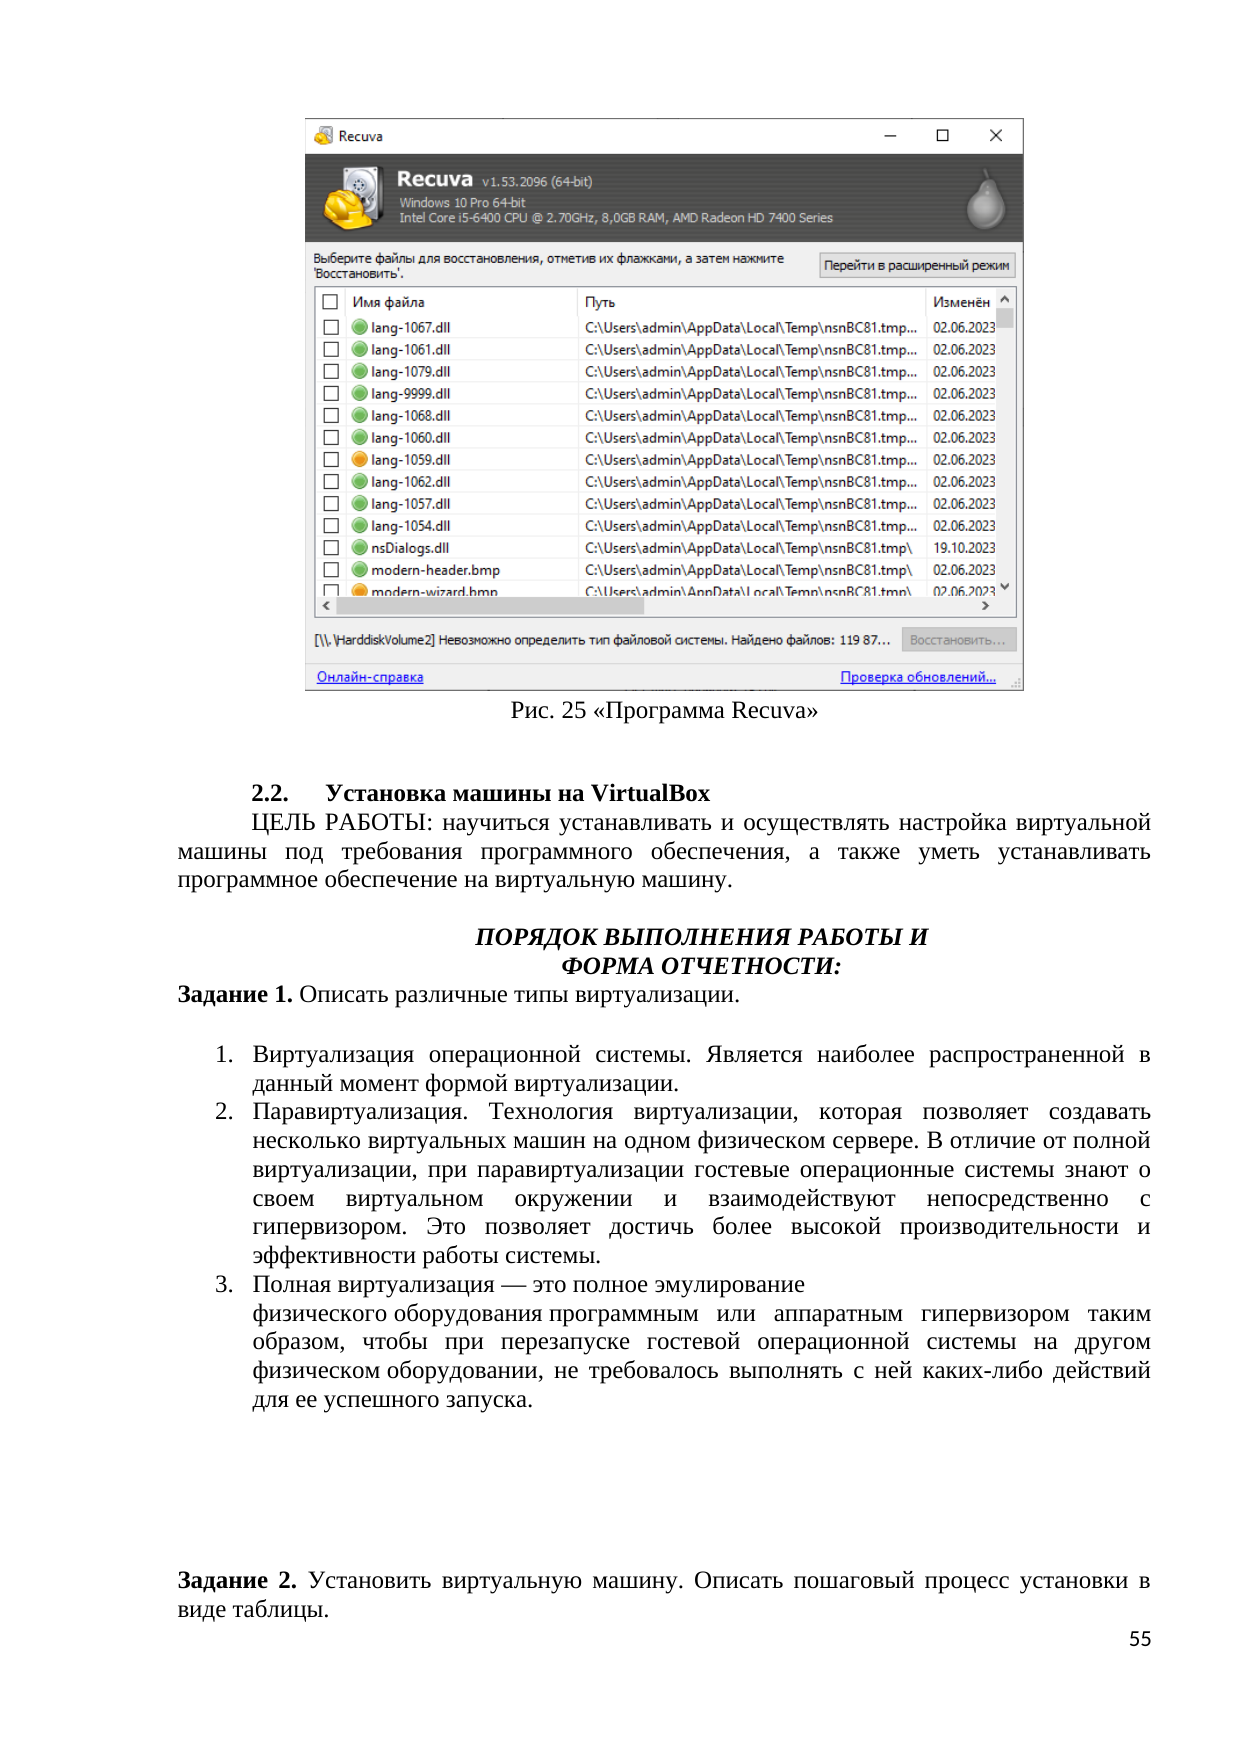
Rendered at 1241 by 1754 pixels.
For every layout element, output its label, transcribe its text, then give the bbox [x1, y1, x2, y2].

text ЦЕЛЬ РАБОТЫ: научиться устанавливать и осуществлять настройка виртуальной машины под требования программного обеспечения, а также уметь устанавливать программное обеспечение на виртуальную машину. [177, 807, 1152, 893]
list Паравиртуализация. Технология виртуализации, которая позволяет создавать несколько виртуальных машин на одном физическом сервере. В отличие от полной виртуализации, при паравиртуализации гостевые операционные системы знают о своем виртуальном окружении и взаимодействуют непосредственно с гипервизором. Это позволяет достичь более высокой производительности и эффективности работы системы. [215, 1096, 1152, 1269]
text Задание 2. Установить виртуальную машину. Описать пошаговый процесс установки в виде таблицы. [177, 1565, 1152, 1623]
subtitle Установка машины на VirtualBox [177, 778, 1152, 807]
picture [305, 118, 1024, 691]
text Задание 1. Описать различные типы виртуализации. [177, 979, 1152, 1008]
list Полная виртуализация — это полное эмулирование физического оборудования программным или аппаратным гипервизором таким образом, чтобы при перезапуске гостевой операционной системы на другом физическом оборудовании, не требовалось выполнять с ней каких-либо действий для ее успешного запуска. [215, 1269, 1152, 1413]
text ПОРЯДОК ВЫПОЛНЕНИЯ РАБОТЫ И [252, 922, 1152, 951]
list Виртуализация операционной системы. Является наиболее распространенной в данный момент формой виртуализации. [215, 1039, 1152, 1096]
text ФОРМА ОТЧЕТНОСТИ: [252, 951, 1152, 979]
text Рис. 25 «Программа Recuva» [177, 695, 1152, 724]
